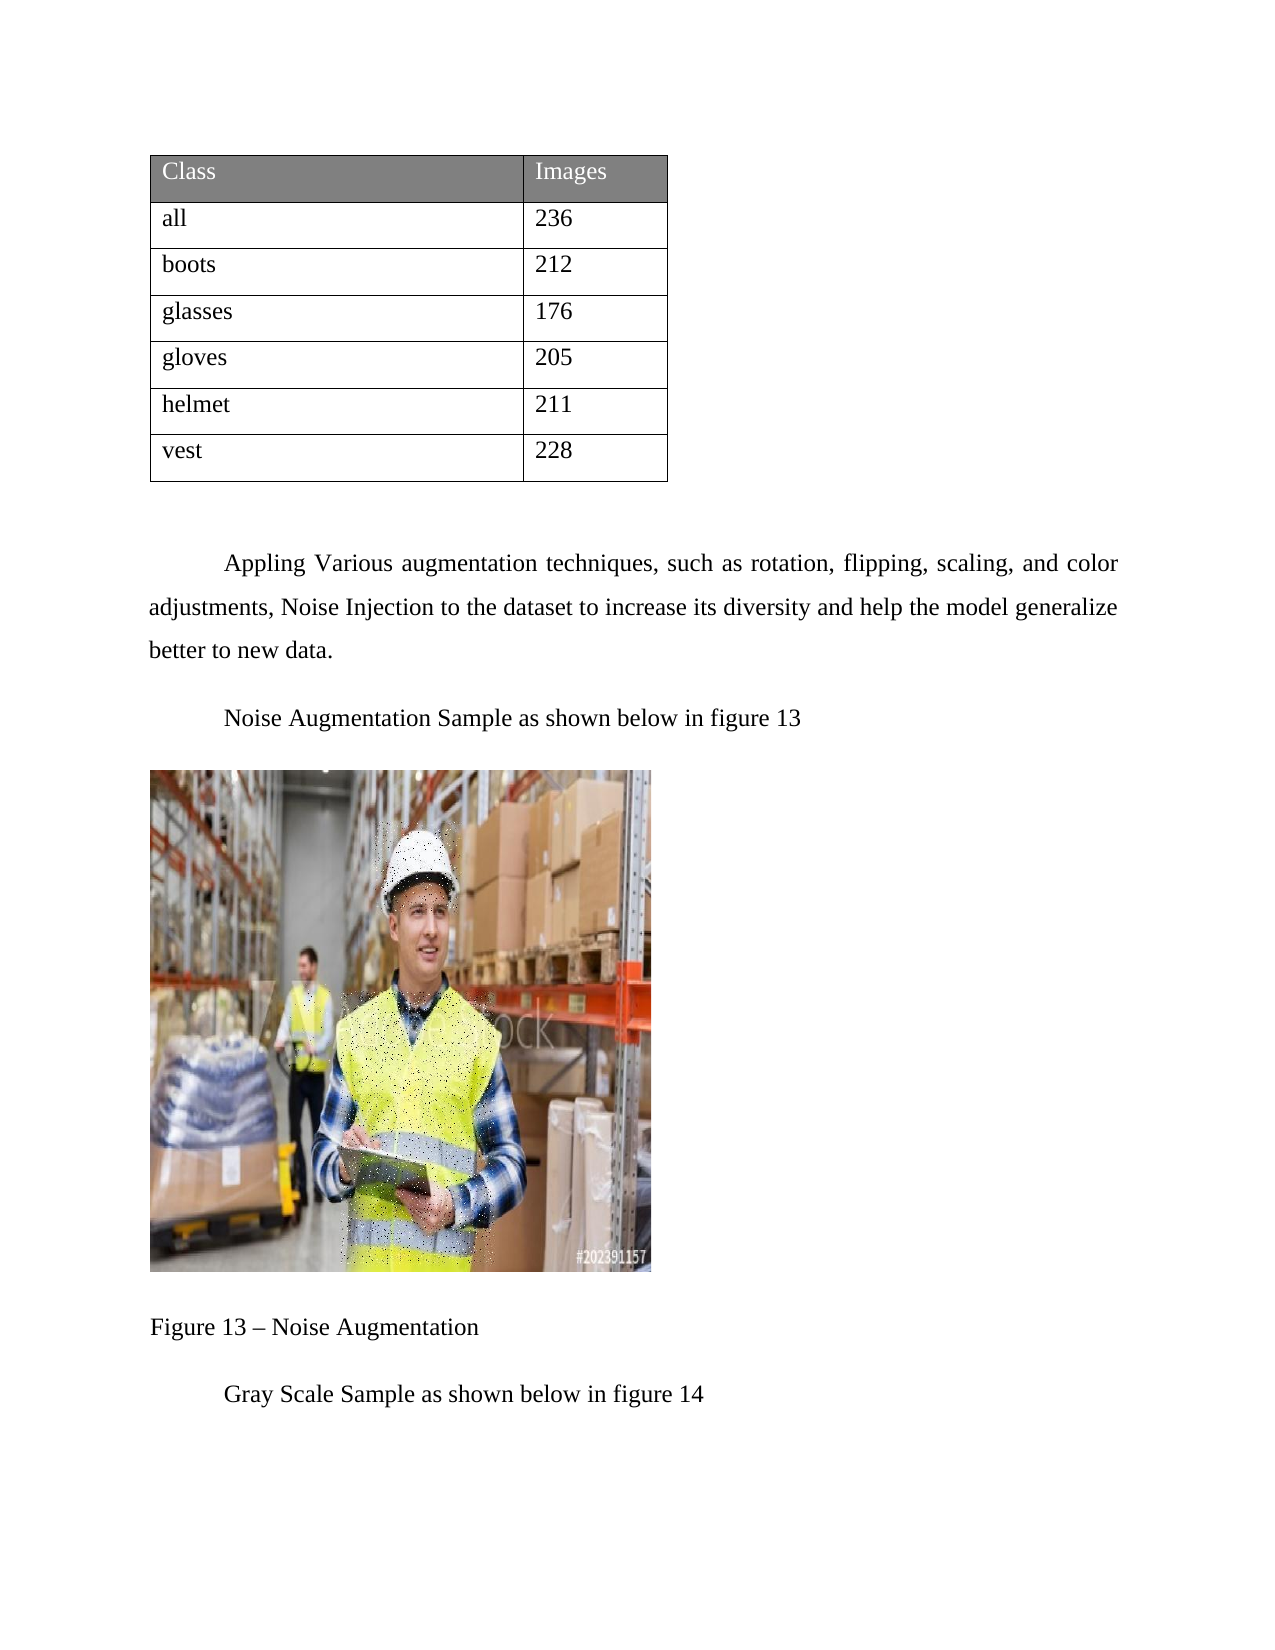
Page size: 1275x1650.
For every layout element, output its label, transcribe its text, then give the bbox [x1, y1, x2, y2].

table_cell 212 [524, 249, 667, 295]
text Noise Augmentation Sample as shown below in figure 13 [148, 703, 1118, 731]
table_cell helmet [151, 389, 523, 434]
table_cell 176 [524, 296, 667, 341]
table_cell 228 [524, 435, 667, 481]
table_cell vest [151, 435, 523, 481]
text Gray Scale Sample as shown below in figure 14 [148, 1379, 1118, 1408]
table_cell 211 [524, 389, 667, 434]
table_header Class [151, 156, 523, 202]
text Appling Various augmentation techniques, such as rotation, flipping, scaling, and color adjustments, Noise Injection to the dataset to increase its diversity and help the model generalize better to new data. [148, 548, 1118, 663]
picture [150, 770, 652, 1272]
table_header Images [524, 156, 667, 202]
table_cell boots [151, 249, 523, 295]
table_cell gloves [151, 342, 523, 388]
table_cell 205 [524, 342, 667, 388]
text Figure 13 – Noise Augmentation [150, 1312, 1126, 1341]
table_cell all [151, 203, 523, 248]
table_cell glasses [151, 296, 523, 341]
table_cell 236 [524, 203, 667, 248]
